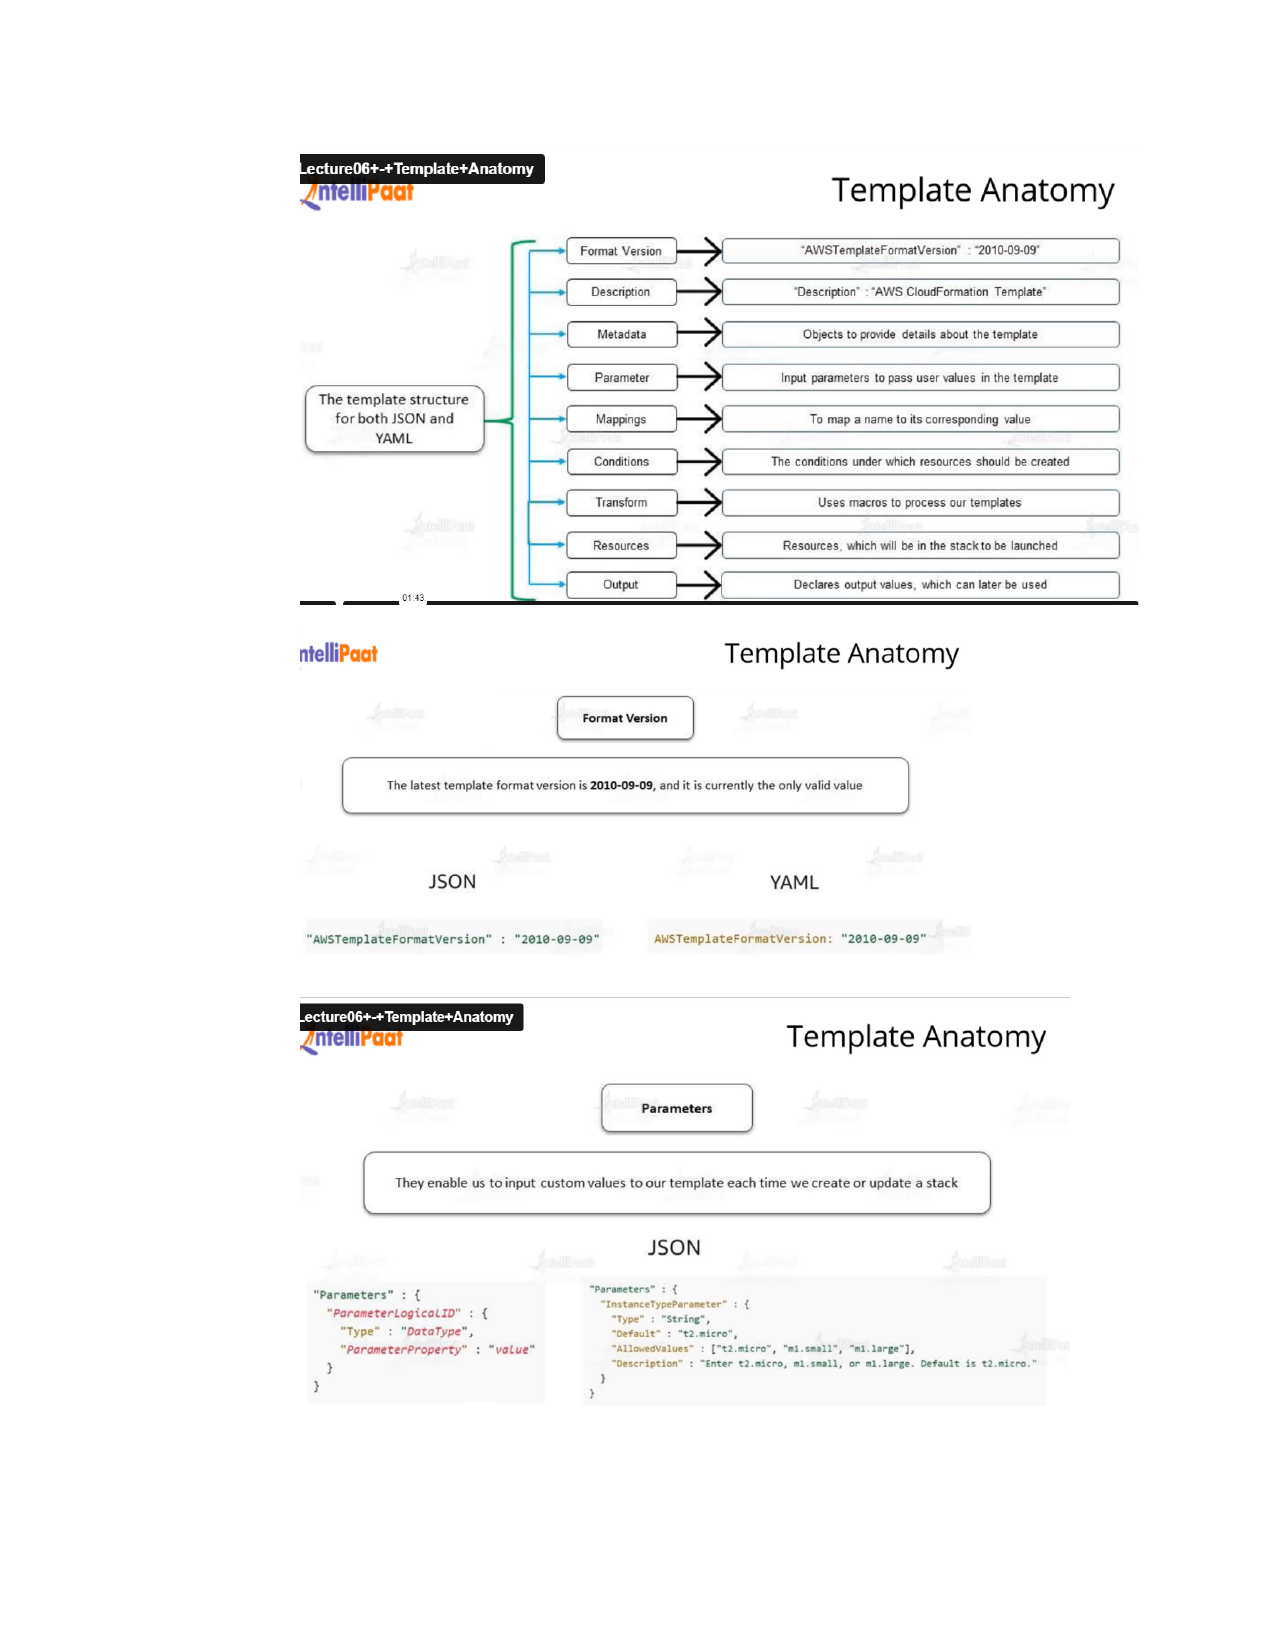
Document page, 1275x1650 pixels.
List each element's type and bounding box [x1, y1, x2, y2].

picture [300, 150, 1139, 605]
picture [300, 629, 971, 972]
picture [300, 997, 1070, 1406]
